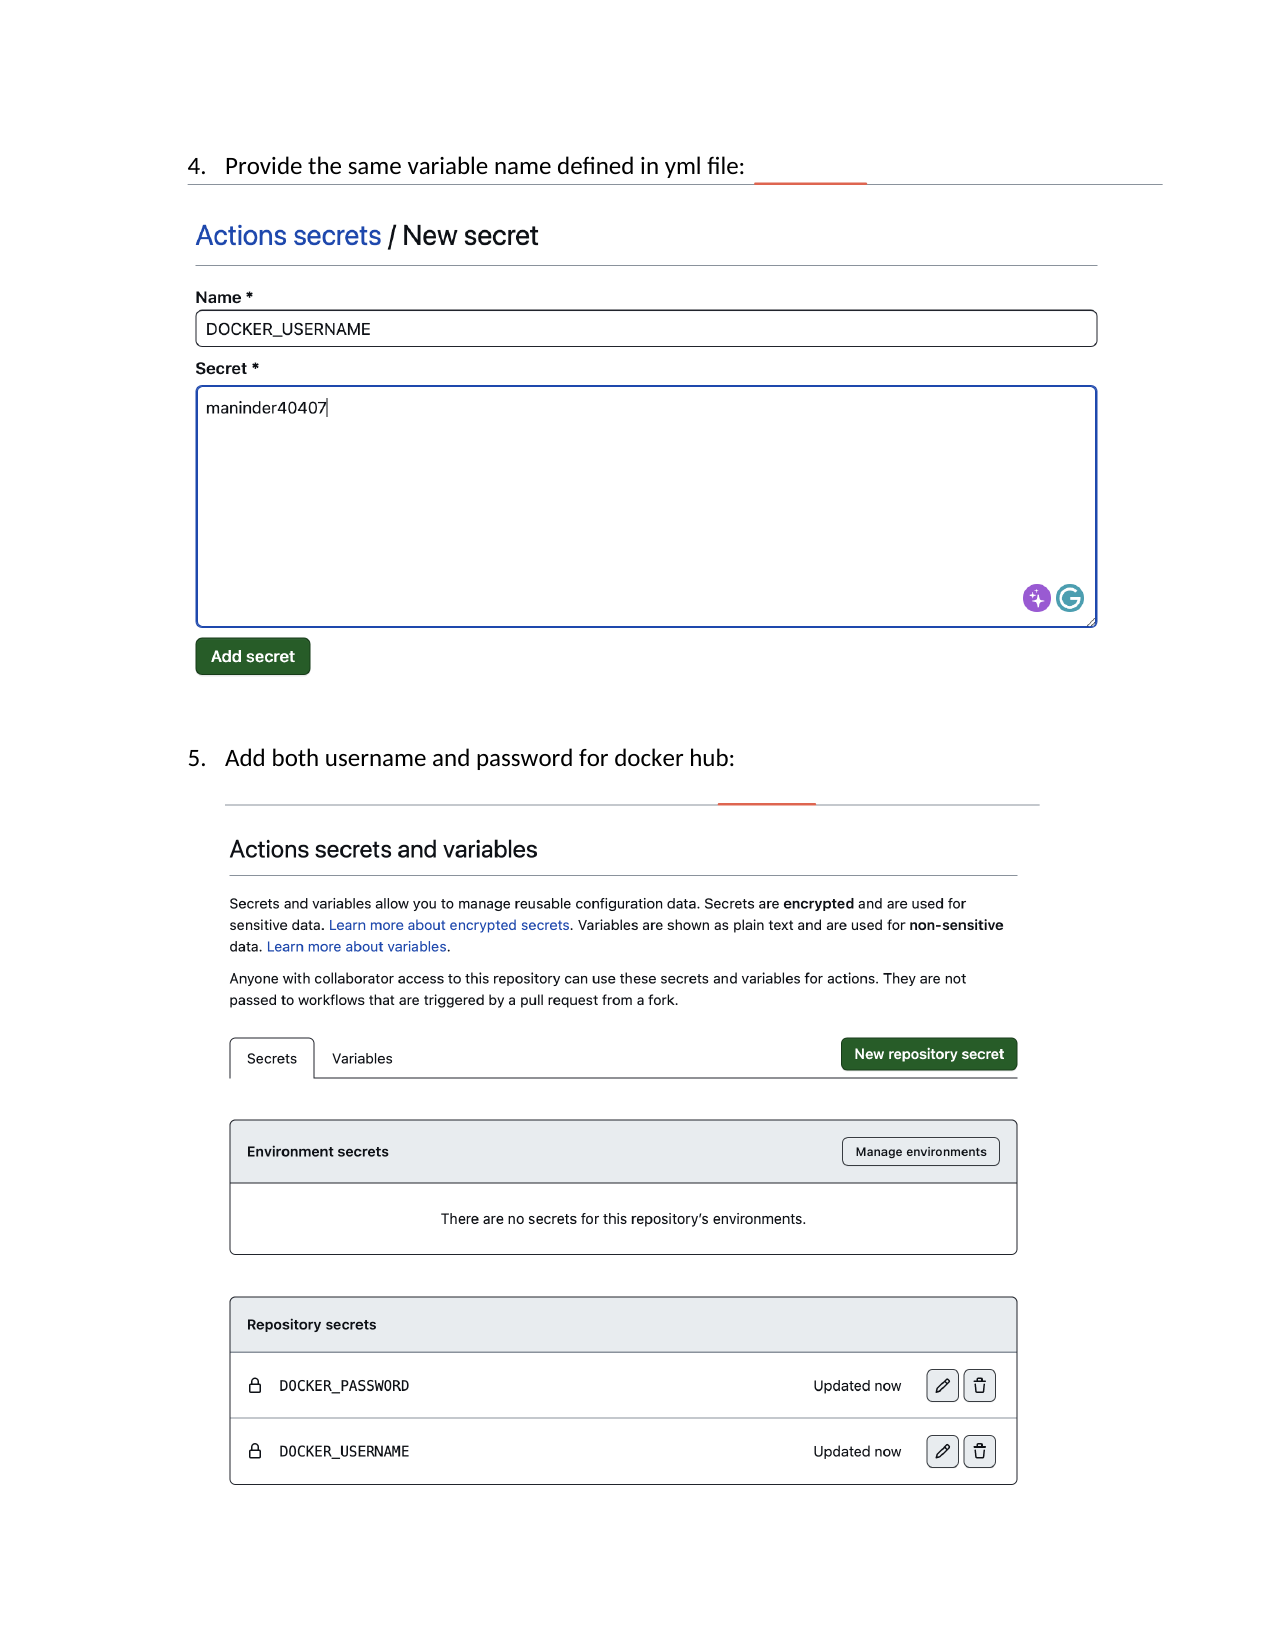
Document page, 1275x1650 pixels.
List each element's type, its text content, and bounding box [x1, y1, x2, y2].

list Add both username and password for docker hub: [187, 743, 1125, 773]
picture [187, 180, 1163, 743]
list Provide the same variable name defined in yml file: [187, 150, 1125, 180]
picture [225, 803, 1040, 1485]
